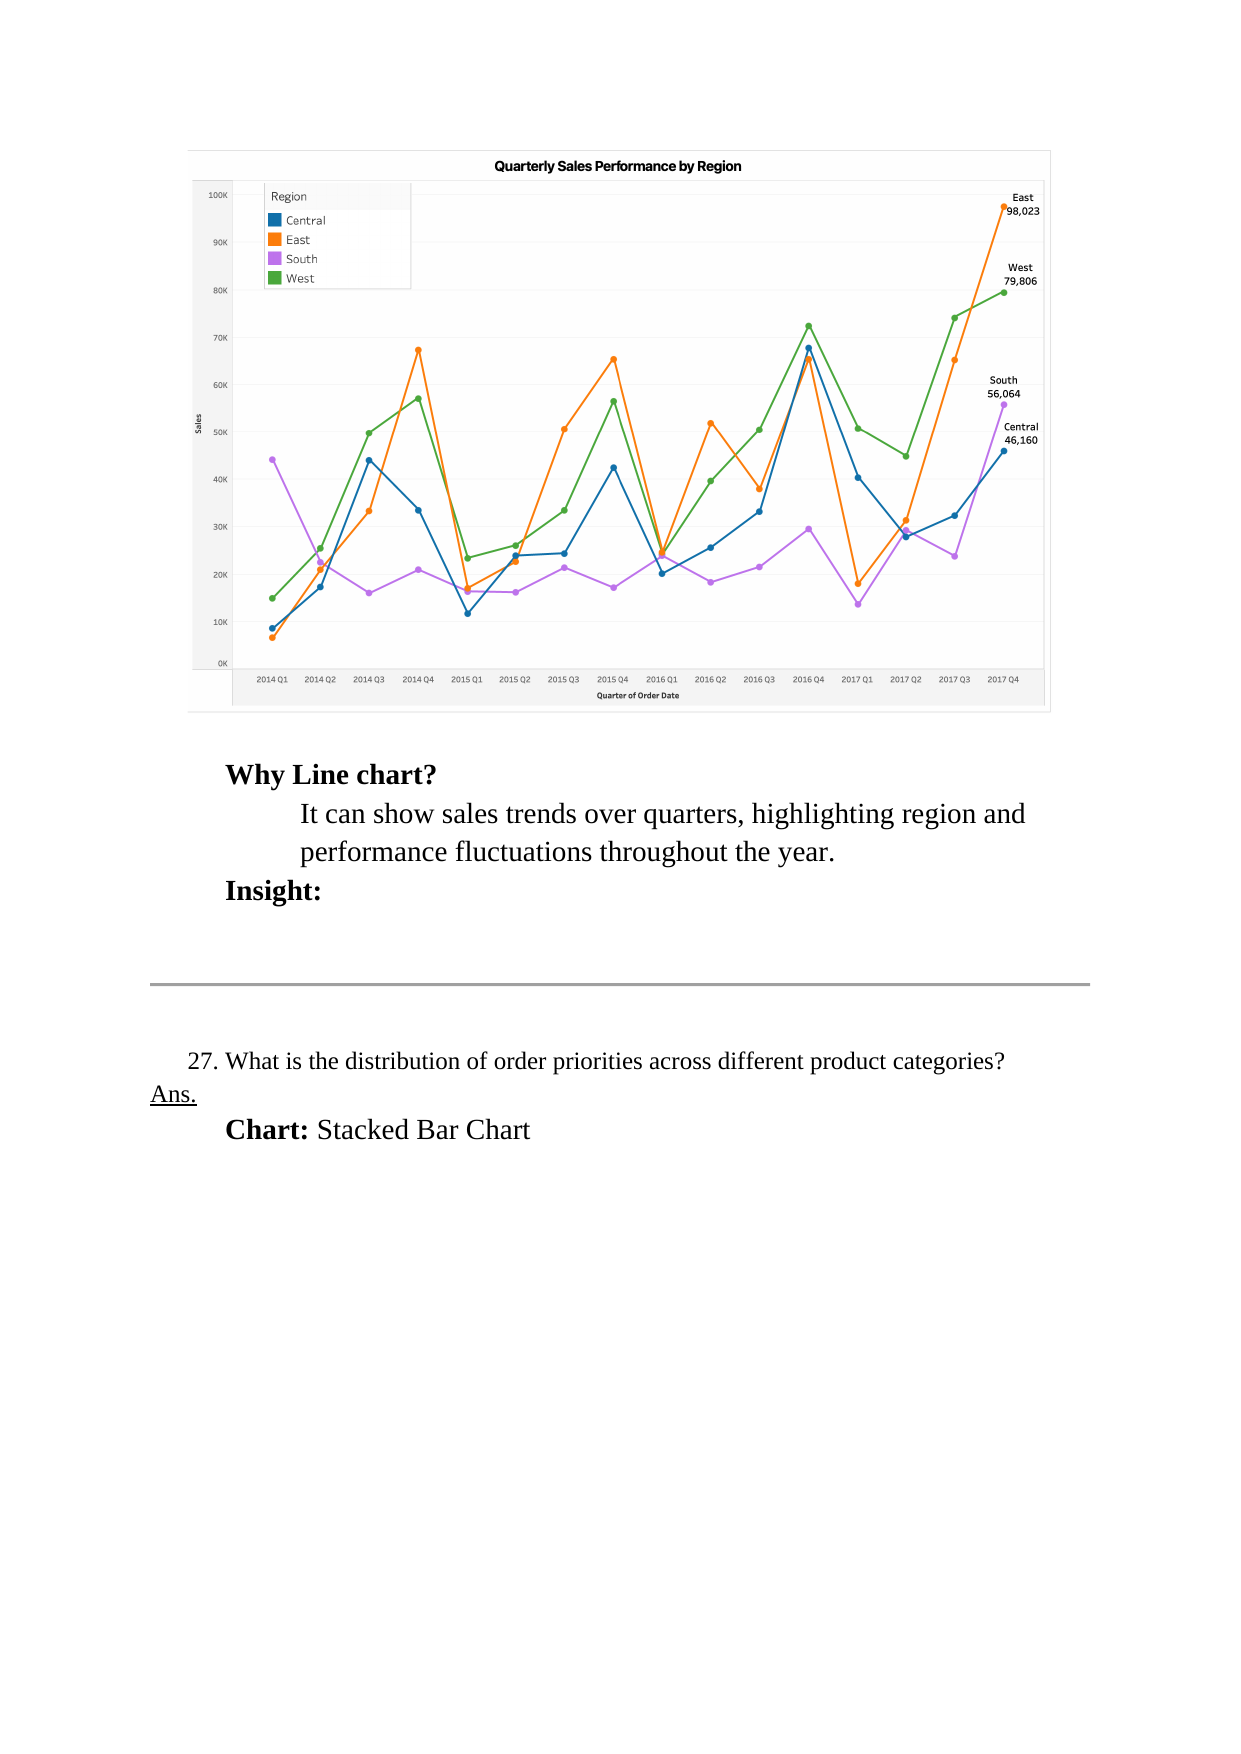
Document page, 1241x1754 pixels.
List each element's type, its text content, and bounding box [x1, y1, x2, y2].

text Chart: Stacked Bar Chart [225, 1112, 1090, 1146]
text Ans. [150, 1079, 1090, 1108]
picture [187, 150, 1053, 714]
text It can show sales trends over quarters, highlighting region and performance fluctuations throughout the year. [300, 796, 1090, 868]
list What is the distribution of order priorities across different product categories? [187, 1046, 1090, 1075]
text Why Line chart? [225, 757, 1090, 791]
text Insight: [225, 873, 1090, 906]
